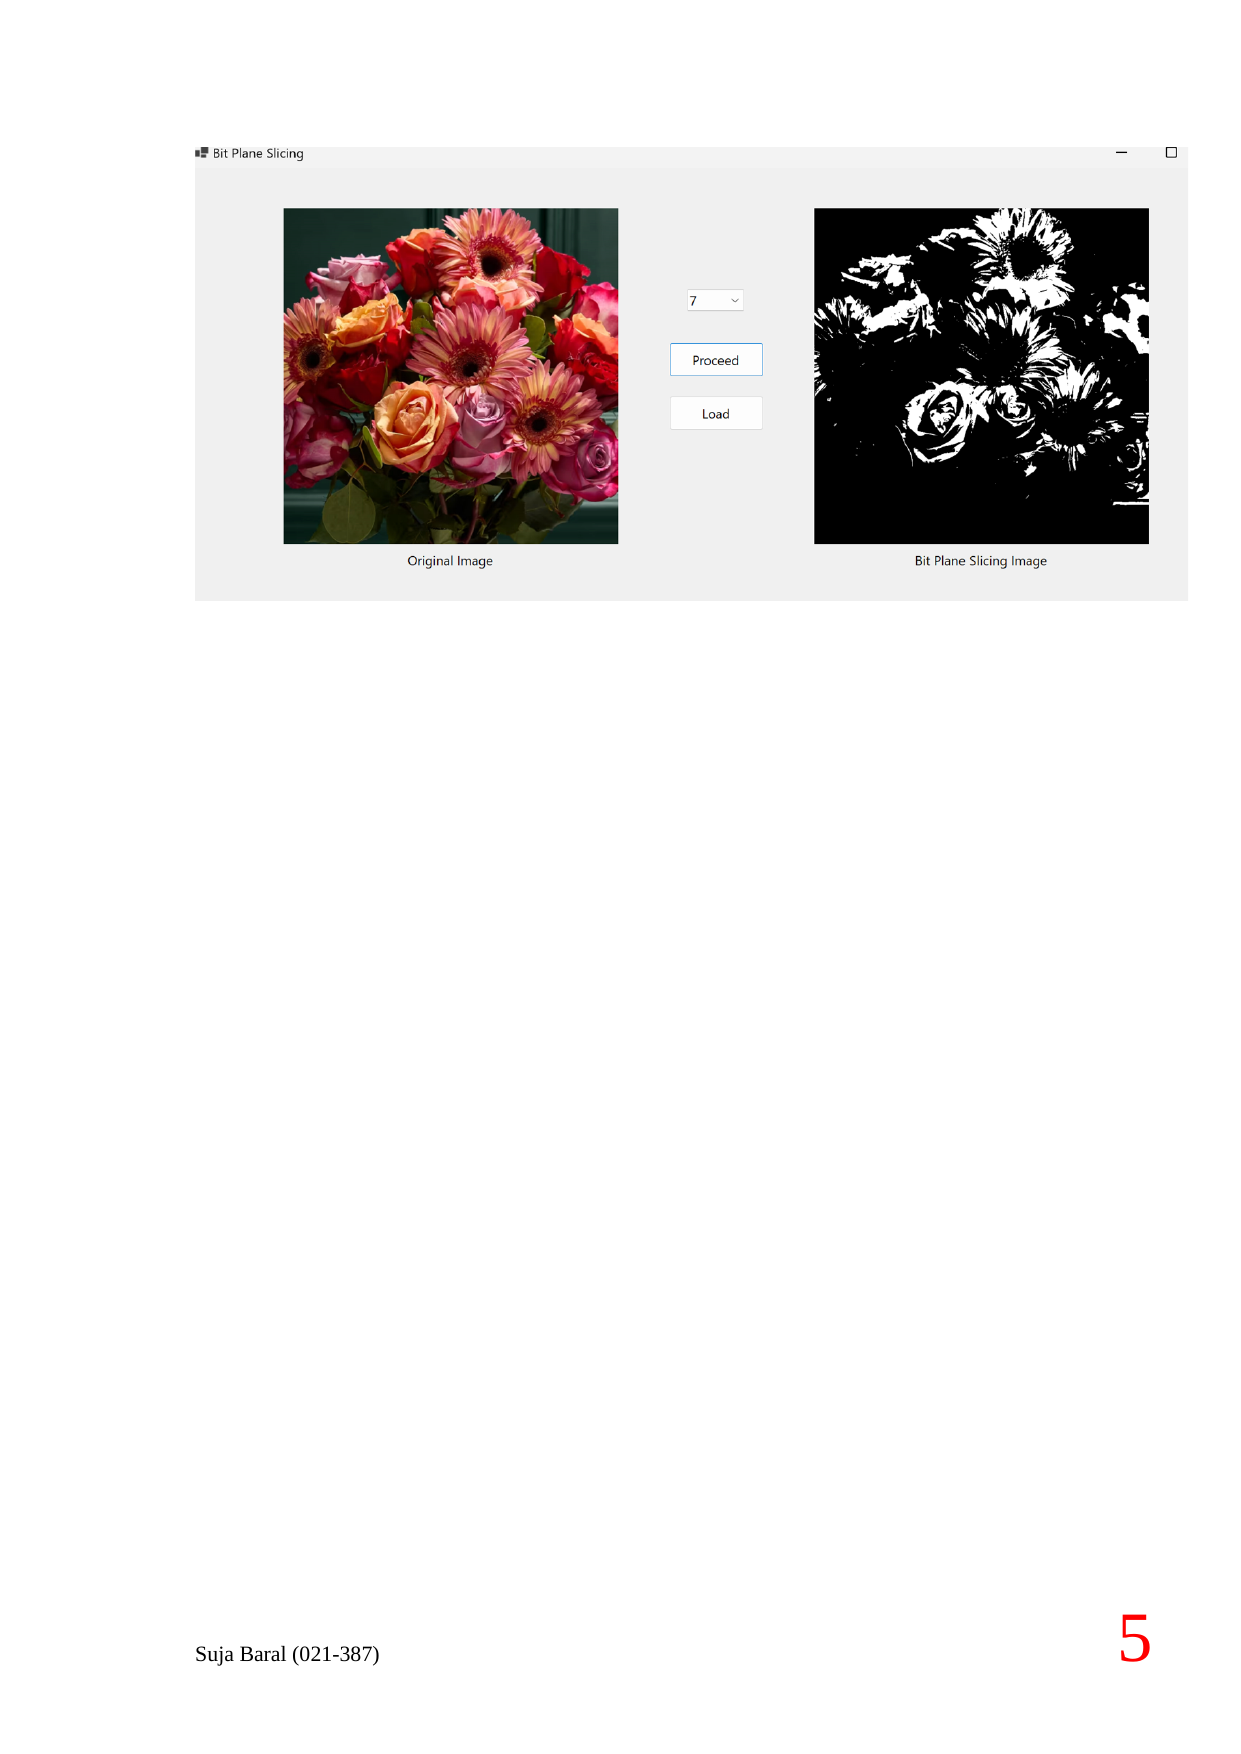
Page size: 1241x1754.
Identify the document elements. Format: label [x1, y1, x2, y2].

picture [195, 147, 1189, 601]
